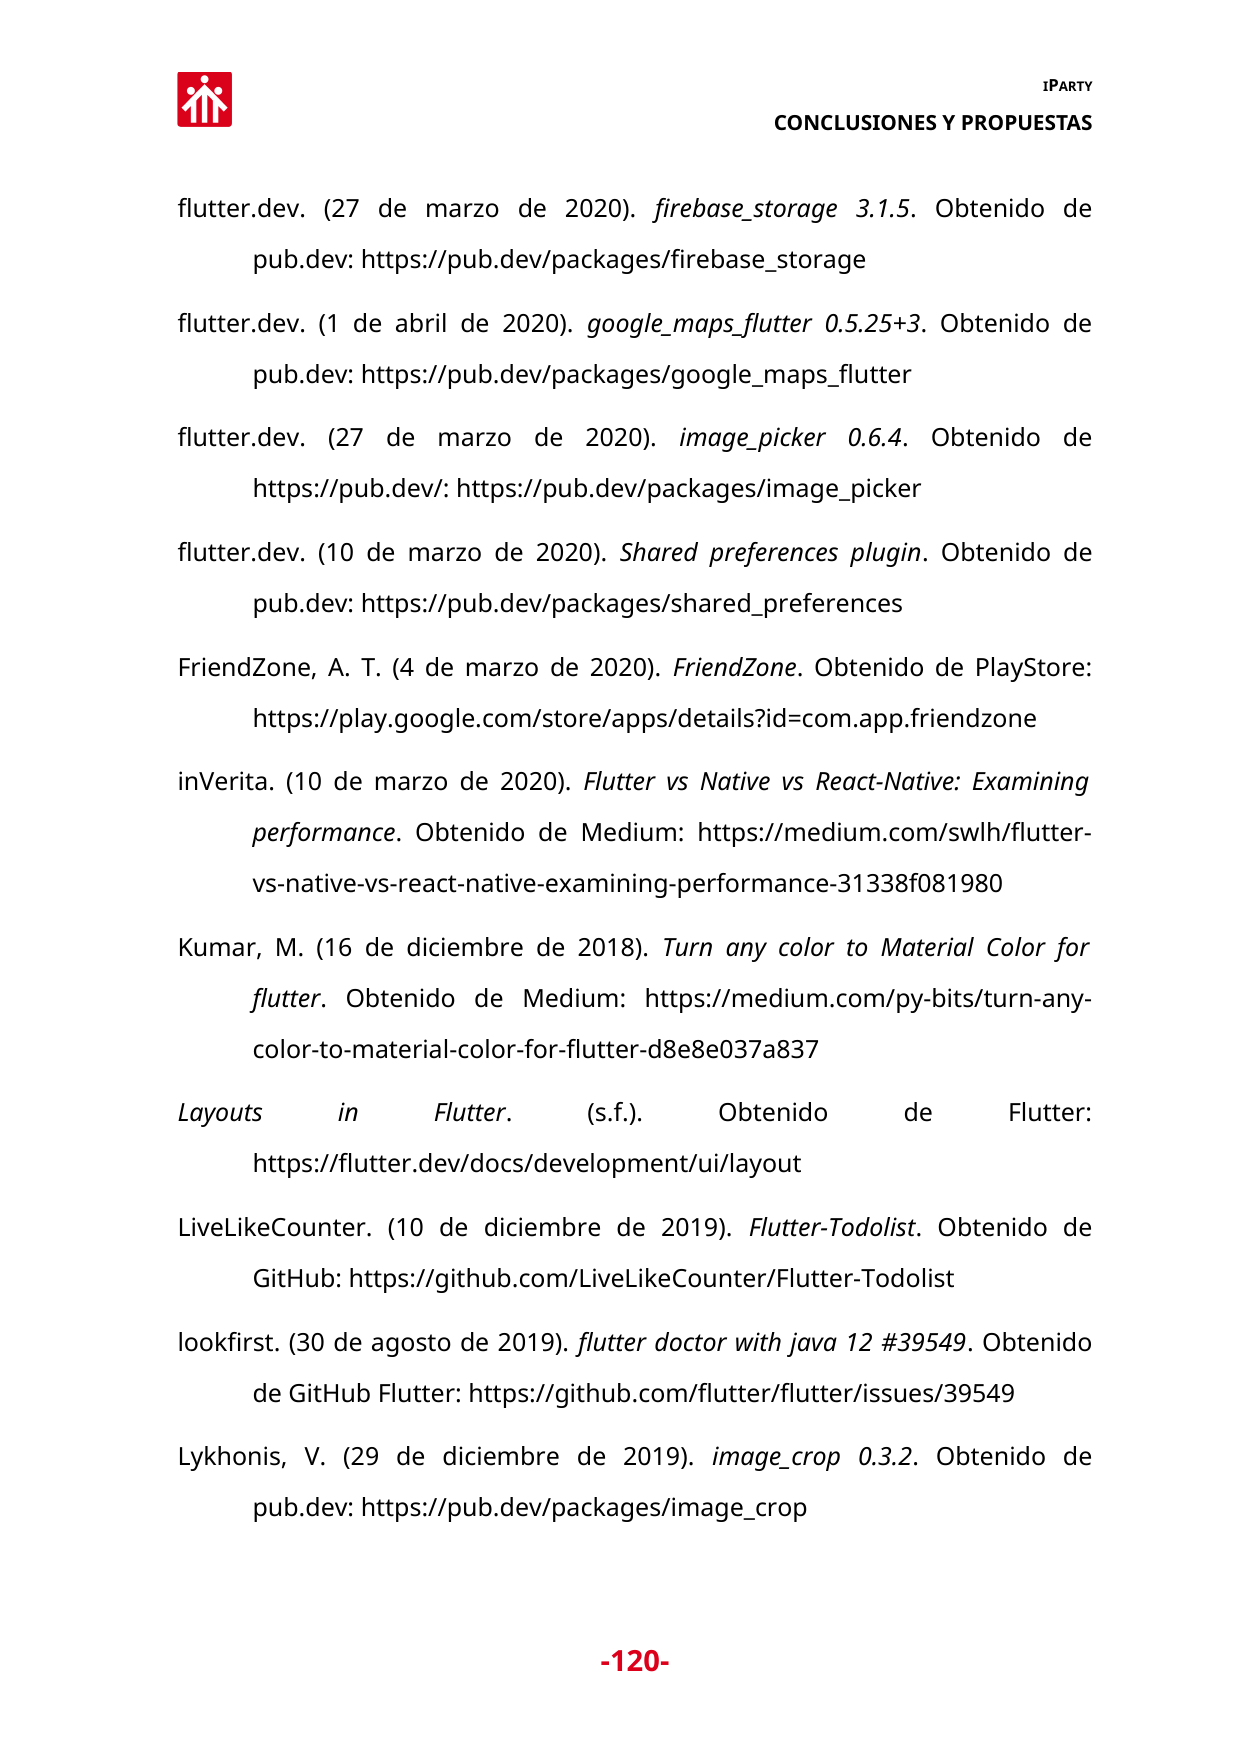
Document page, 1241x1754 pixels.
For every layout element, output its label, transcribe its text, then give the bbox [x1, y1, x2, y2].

text inVerita. (10 de marzo de 2020). Flutter vs Native vs React-Native: Examining performance. Obtenido de Medium: https://medium.com/swlh/flutter-vs-native-vs-react-native-examining-performance-31338f081980 [177, 764, 1092, 900]
text flutter.dev. (10 de marzo de 2020). Shared preferences plugin. Obtenido de pub.dev: https://pub.dev/packages/shared_preferences [177, 535, 1092, 620]
text lookfirst. (30 de agosto de 2019). flutter doctor with java 12 #39549. Obtenido de GitHub Flutter: https://github.com/flutter/flutter/issues/39549 [177, 1324, 1092, 1409]
text Layouts in Flutter. (s.f.). Obtenido de Flutter: https://flutter.dev/docs/development/ui/layout [177, 1095, 1092, 1180]
text flutter.dev. (27 de marzo de 2020). image_picker 0.6.4. Obtenido de https://pub.dev/: https://pub.dev/packages/image_picker [177, 420, 1092, 505]
text Lykhonis, V. (29 de diciembre de 2019). image_crop 0.3.2. Obtenido de pub.dev: https://pub.dev/packages/image_crop [177, 1439, 1092, 1524]
picture [177, 72, 232, 127]
text flutter.dev. (27 de marzo de 2020). firebase_storage 3.1.5. Obtenido de pub.dev: https://pub.dev/packages/firebase_storage [177, 191, 1092, 276]
text Kumar, M. (16 de diciembre de 2018). Turn any color to Material Color for flutter. Obtenido de Medium: https://medium.com/py-bits/turn-any-color-to-material-color-for-flutter-d8e8e037a837 [177, 929, 1092, 1066]
text LiveLikeCounter. (10 de diciembre de 2019). Flutter-Todolist. Obtenido de GitHub: https://github.com/LiveLikeCounter/Flutter-Todolist [177, 1210, 1092, 1295]
text flutter.dev. (1 de abril de 2020). google_maps_flutter 0.5.25+3. Obtenido de pub.dev: https://pub.dev/packages/google_maps_flutter [177, 306, 1092, 391]
text FriendZone, A. T. (4 de marzo de 2020). FriendZone. Obtenido de PlayStore: https://play.google.com/store/apps/details?id=com.app.friendzone [177, 649, 1092, 734]
